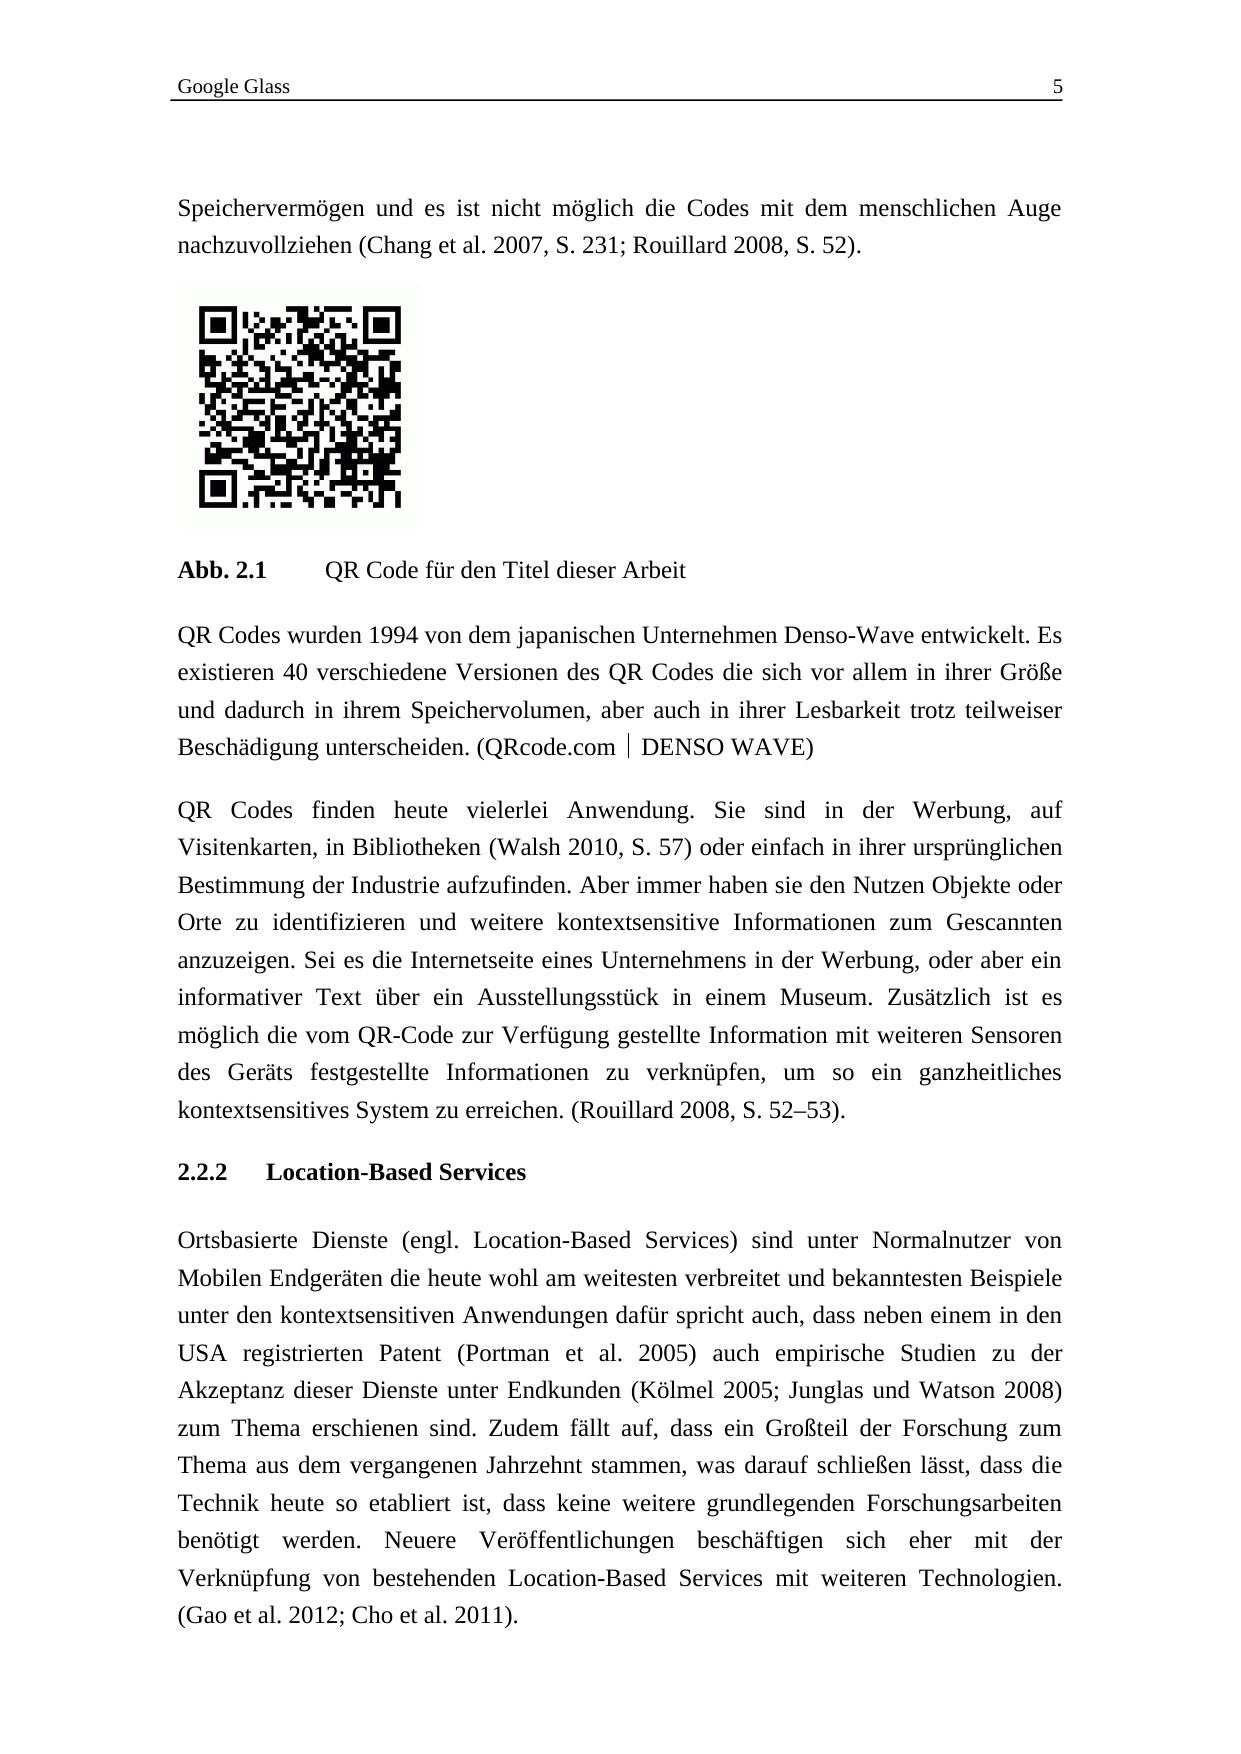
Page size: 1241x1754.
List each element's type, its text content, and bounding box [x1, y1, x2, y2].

text QR Codes finden heute vielerlei Anwendung. Sie sind in der Werbung, auf Visitenkarten, in Bibliotheken (Walsh 2010, S. 57) oder einfach in ihrer ursprünglichen Bestimmung der Industrie aufzufinden. Aber immer haben sie den Nutzen Objekte oder Orte zu identifizieren und weitere kontextsensitive Informationen zum Gescannten anzuzeigen. Sei es die Internetseite eines Unternehmens in der Werbung, oder aber ein informativer Text über ein Ausstellungsstück in einem Museum. Zusätzlich ist es möglich die vom QR-Code zur Verfügung gestellte Information mit weiteren Sensoren des Geräts festgestellte Informationen zu verknüpfen, um so ein ganzheitliches kontextsensitives System zu erreichen. (Rouillard 2008, S. 52–53). [177, 786, 1063, 1124]
text QR Codes wurden 1994 von dem japanischen Unternehmen Denso-Wave entwickelt. Es existieren 40 verschiedene Versionen des QR Codes die sich vor allem in ihrer Größe und dadurch in ihrem Speichervolumen, aber auch in ihrer Lesbarkeit trotz teilweiser Beschädigung unterscheiden. (QRcode.com｜DENSO WAVE) [177, 611, 1063, 761]
text Ortsbasierte Dienste (engl. Location-Based Services) sind unter Normalnutzer von Mobilen Endgeräten die heute wohl am weitesten verbreitet und bekanntesten Beispiele unter den kontextsensitiven Anwendungen dafür spricht auch, dass neben einem in den USA registrierten Patent (Portman et al. 2005) auch empirische Studien zu der Akzeptanz dieser Dienste unter Endkunden (Kölmel 2005; Junglas und Watson 2008) zum Thema erschienen sind. Zudem fällt auf, dass ein Großteil der Forschung zum Thema aus dem vergangenen Jahrzehnt stammen, was darauf schließen lässt, dass die Technik heute so etabliert ist, dass keine weitere grundlegenden Forschungsarbeiten benötigt werden. Neuere Veröffentlichungen beschäftigen sich eher mit der Verknüpfung von bestehenden Location-Based Services mit weiteren Technologien. (Gao et al. 2012; Cho et al. 2011). [177, 1217, 1063, 1629]
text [177, 184, 1063, 259]
picture [177, 284, 422, 529]
subtitle Location-Based Services [177, 1157, 1063, 1186]
